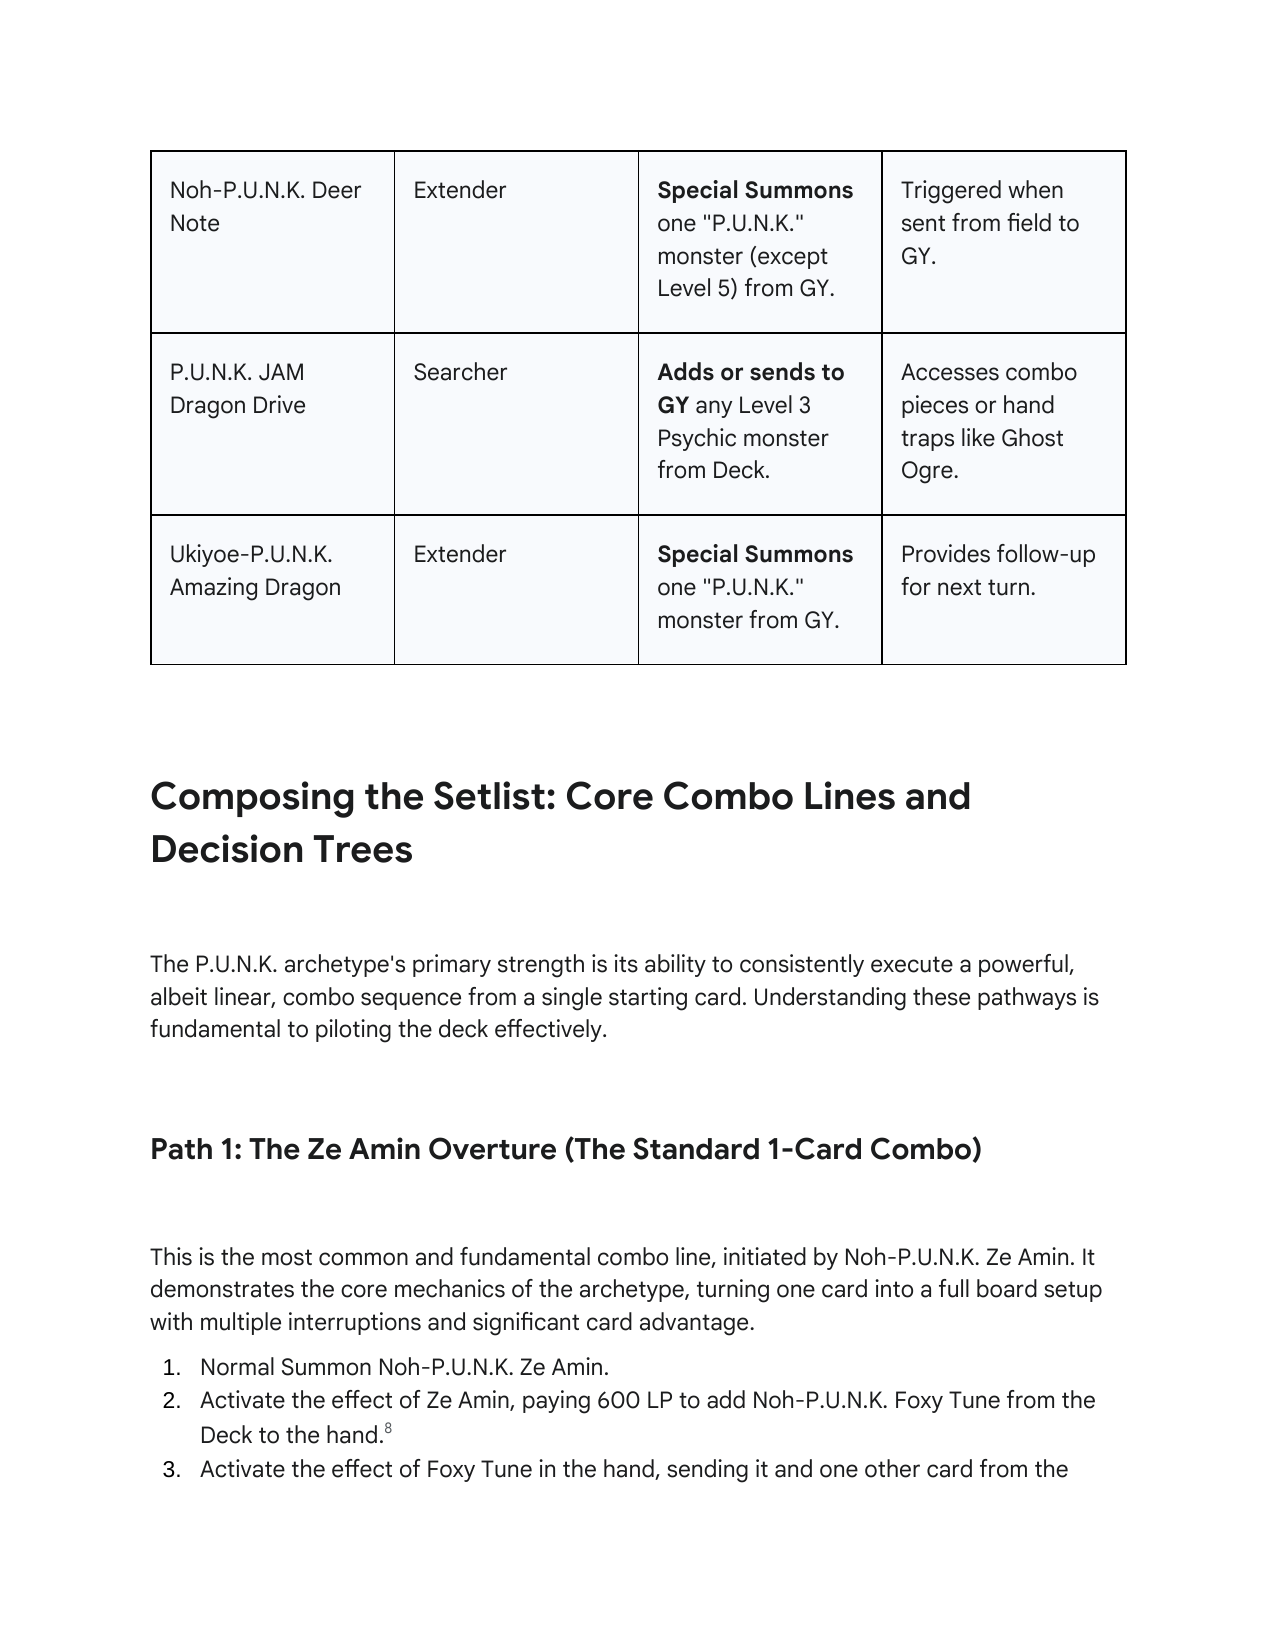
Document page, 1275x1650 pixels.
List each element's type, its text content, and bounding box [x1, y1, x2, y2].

subtitle Path 1: The Ze Amin Overture (The Standard 1-Card Combo) [150, 1131, 1125, 1167]
table_cell Accesses combo pieces or hand traps like Ghost Ogre. [883, 334, 1125, 514]
table_cell Extender [395, 516, 638, 663]
subtitle Composing the Setlist: Core Combo Lines and Decision Trees [150, 773, 1125, 873]
table_cell Provides follow-up for next turn. [883, 516, 1125, 663]
table_cell Searcher [395, 334, 638, 514]
text The P.U.N.K. archetype's primary strength is its ability to consistently execute a powerful, albeit linear, combo sequence from a single starting card. Understanding these pathways is fundamental to piloting the deck effectively. [150, 950, 1125, 1044]
table_cell Special Summons one "P.U.N.K." monster (except Level 5) from GY. [639, 152, 881, 332]
list Normal Summon Noh-P.U.N.K. Ze Amin. [162, 1353, 1125, 1382]
text This is the most common and fundamental combo line, initiated by Noh-P.U.N.K. Ze Amin. It demonstrates the core mechanics of the archetype, turning one card into a full board setup with multiple interruptions and significant card advantage. [150, 1243, 1125, 1337]
list Activate the effect of Ze Amin, paying 600 LP to add Noh-P.U.N.K. Foxy Tune from the Deck to the hand.8 [162, 1386, 1125, 1451]
table_cell Extender [395, 152, 638, 332]
table_cell Triggered when sent from field to GY. [883, 152, 1125, 332]
table_cell P.U.N.K. JAM Dragon Drive [152, 334, 394, 514]
table_cell Special Summons one "P.U.N.K." monster from GY. [639, 516, 881, 663]
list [162, 1455, 1125, 1484]
table_cell Adds or sends to GY any Level 3 Psychic monster from Deck. [639, 334, 881, 514]
table_cell Ukiyoe-P.U.N.K. Amazing Dragon [152, 516, 394, 663]
table_cell Noh-P.U.N.K. Deer Note [152, 152, 394, 332]
